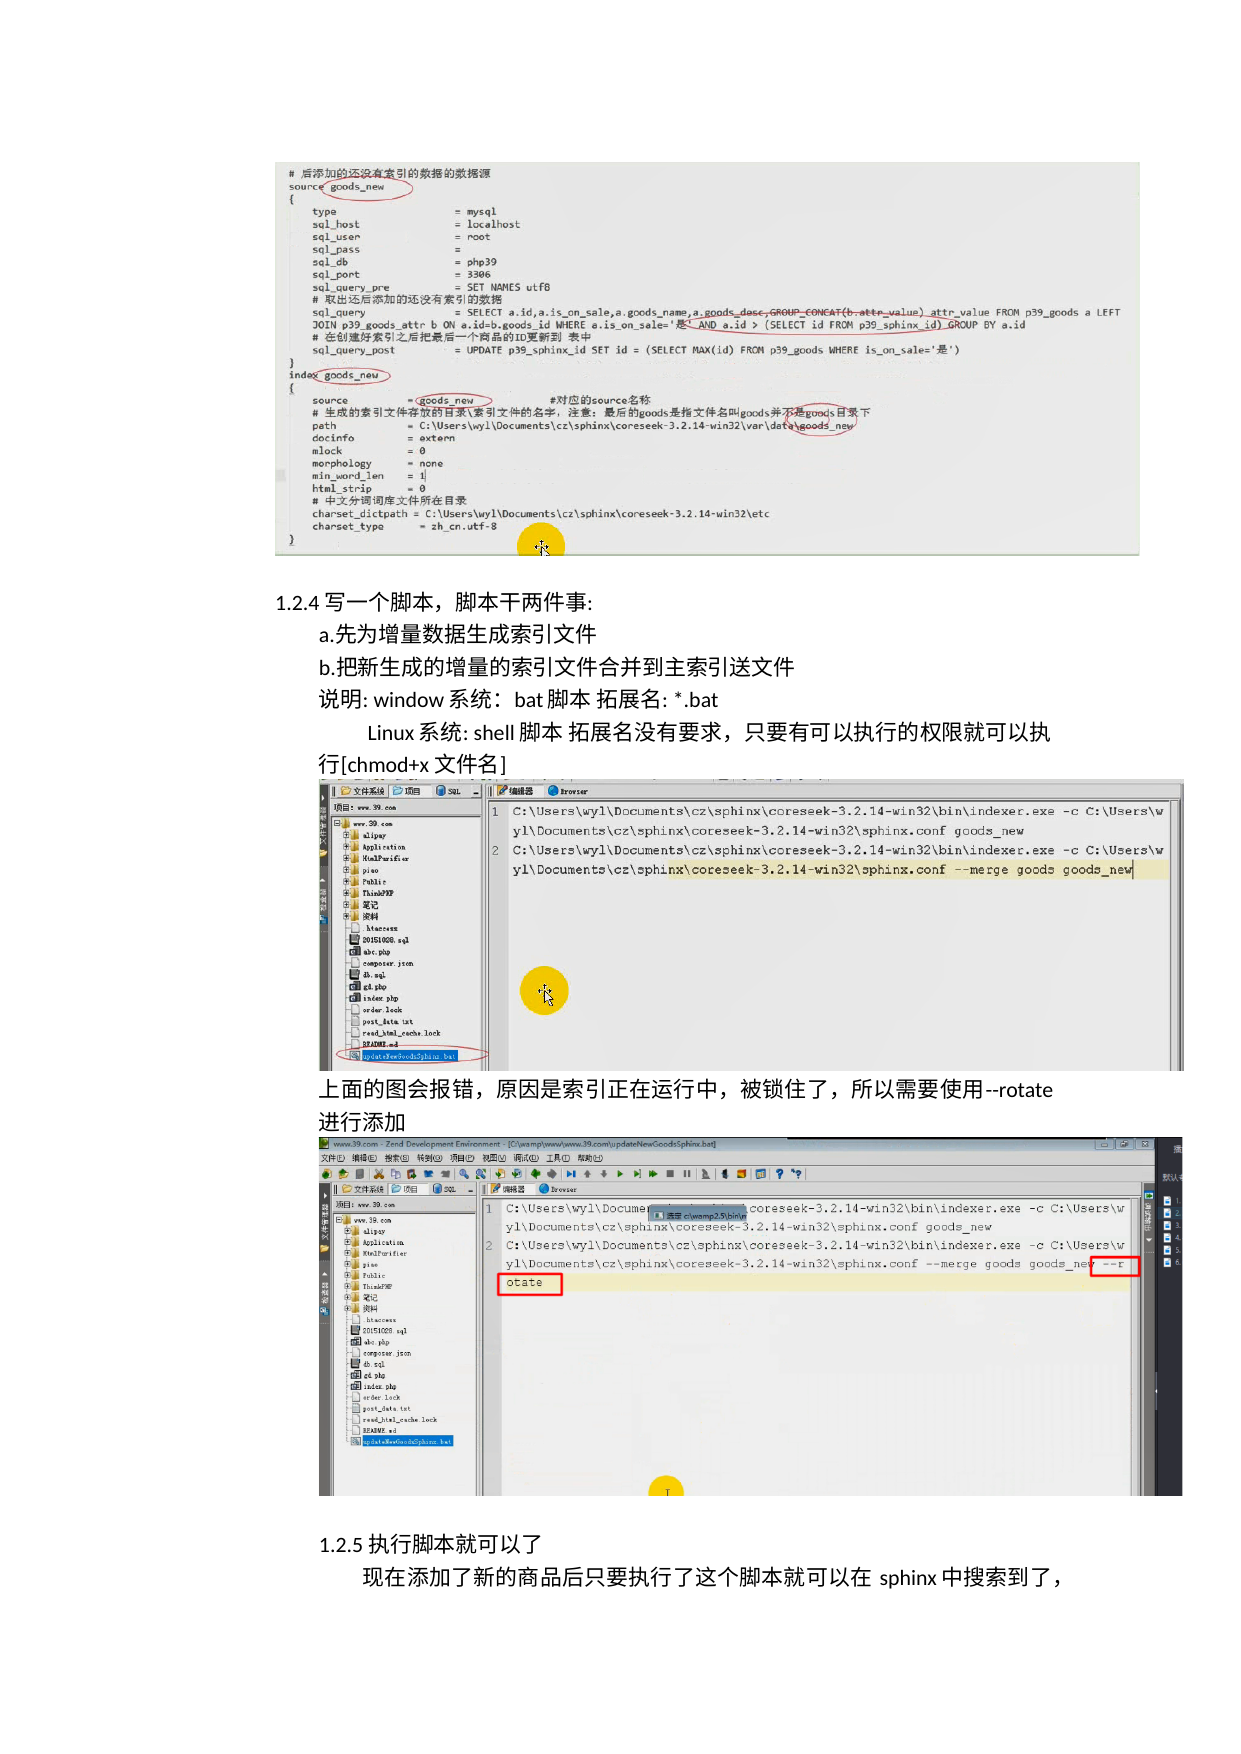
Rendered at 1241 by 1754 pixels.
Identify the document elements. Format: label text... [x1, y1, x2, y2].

list 说明: window系统：bat脚本 拓展名: *.bat [319, 682, 1053, 714]
picture [318, 779, 1184, 1071]
list 把新生成的增量的索引文件合并到主索引送文件 [275, 649, 1053, 682]
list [319, 1559, 1053, 1592]
list 先为增量数据生成索引文件 [275, 617, 1053, 649]
picture [318, 1137, 1183, 1496]
picture [275, 162, 1140, 556]
list 1.2.5 执行脚本就可以了 [319, 1527, 1053, 1559]
list 1.2.4 写一个脚本，脚本干两件事: [231, 584, 1053, 617]
list Linux系统: shell脚本 拓展名没有要求，只要有可以执行的权限就可以执行[chmod+x 文件名] [319, 714, 1053, 779]
list 上面的图会报错，原因是索引正在运行中，被锁住了，所以需要使用--rotate进行添加 [319, 1072, 1053, 1137]
